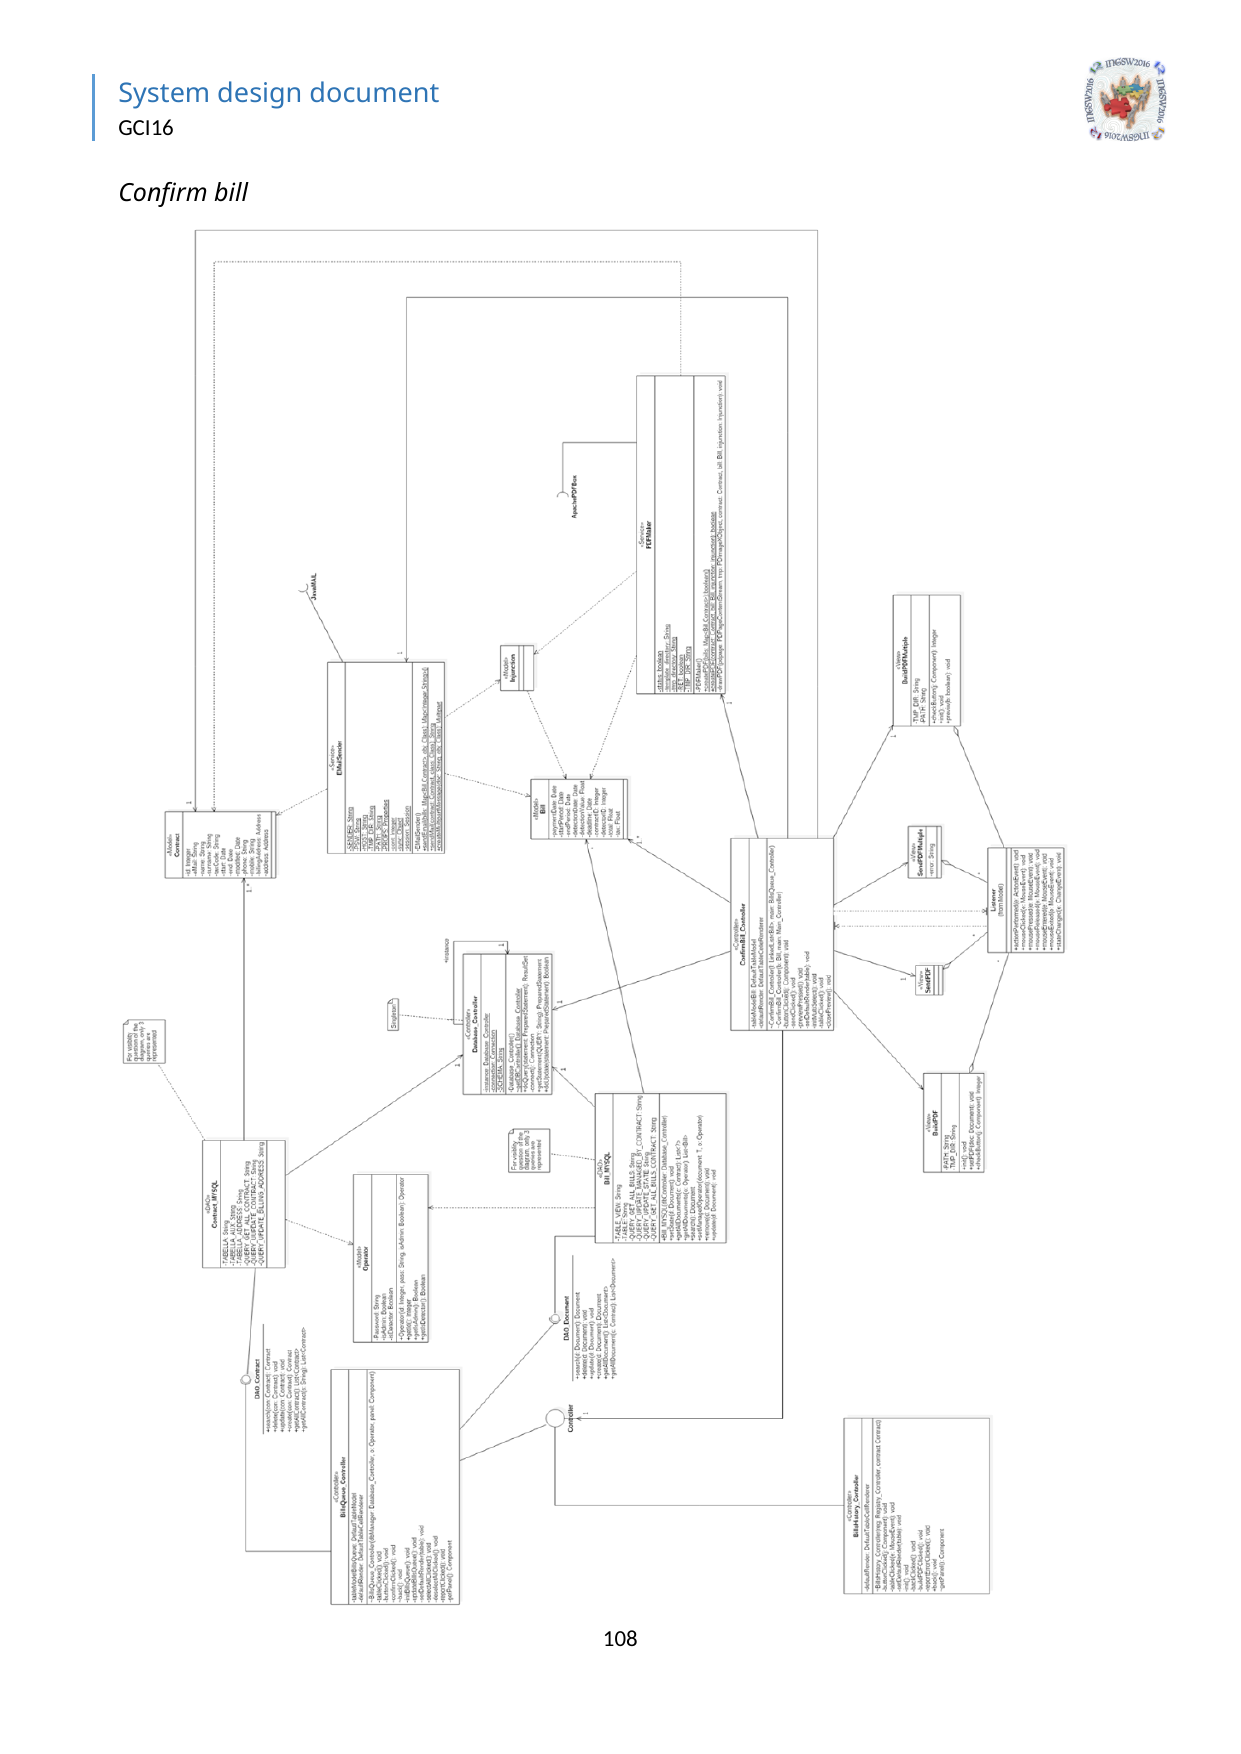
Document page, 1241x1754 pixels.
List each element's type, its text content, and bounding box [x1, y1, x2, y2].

picture [1076, 55, 1171, 149]
picture [120, 213, 1082, 1608]
